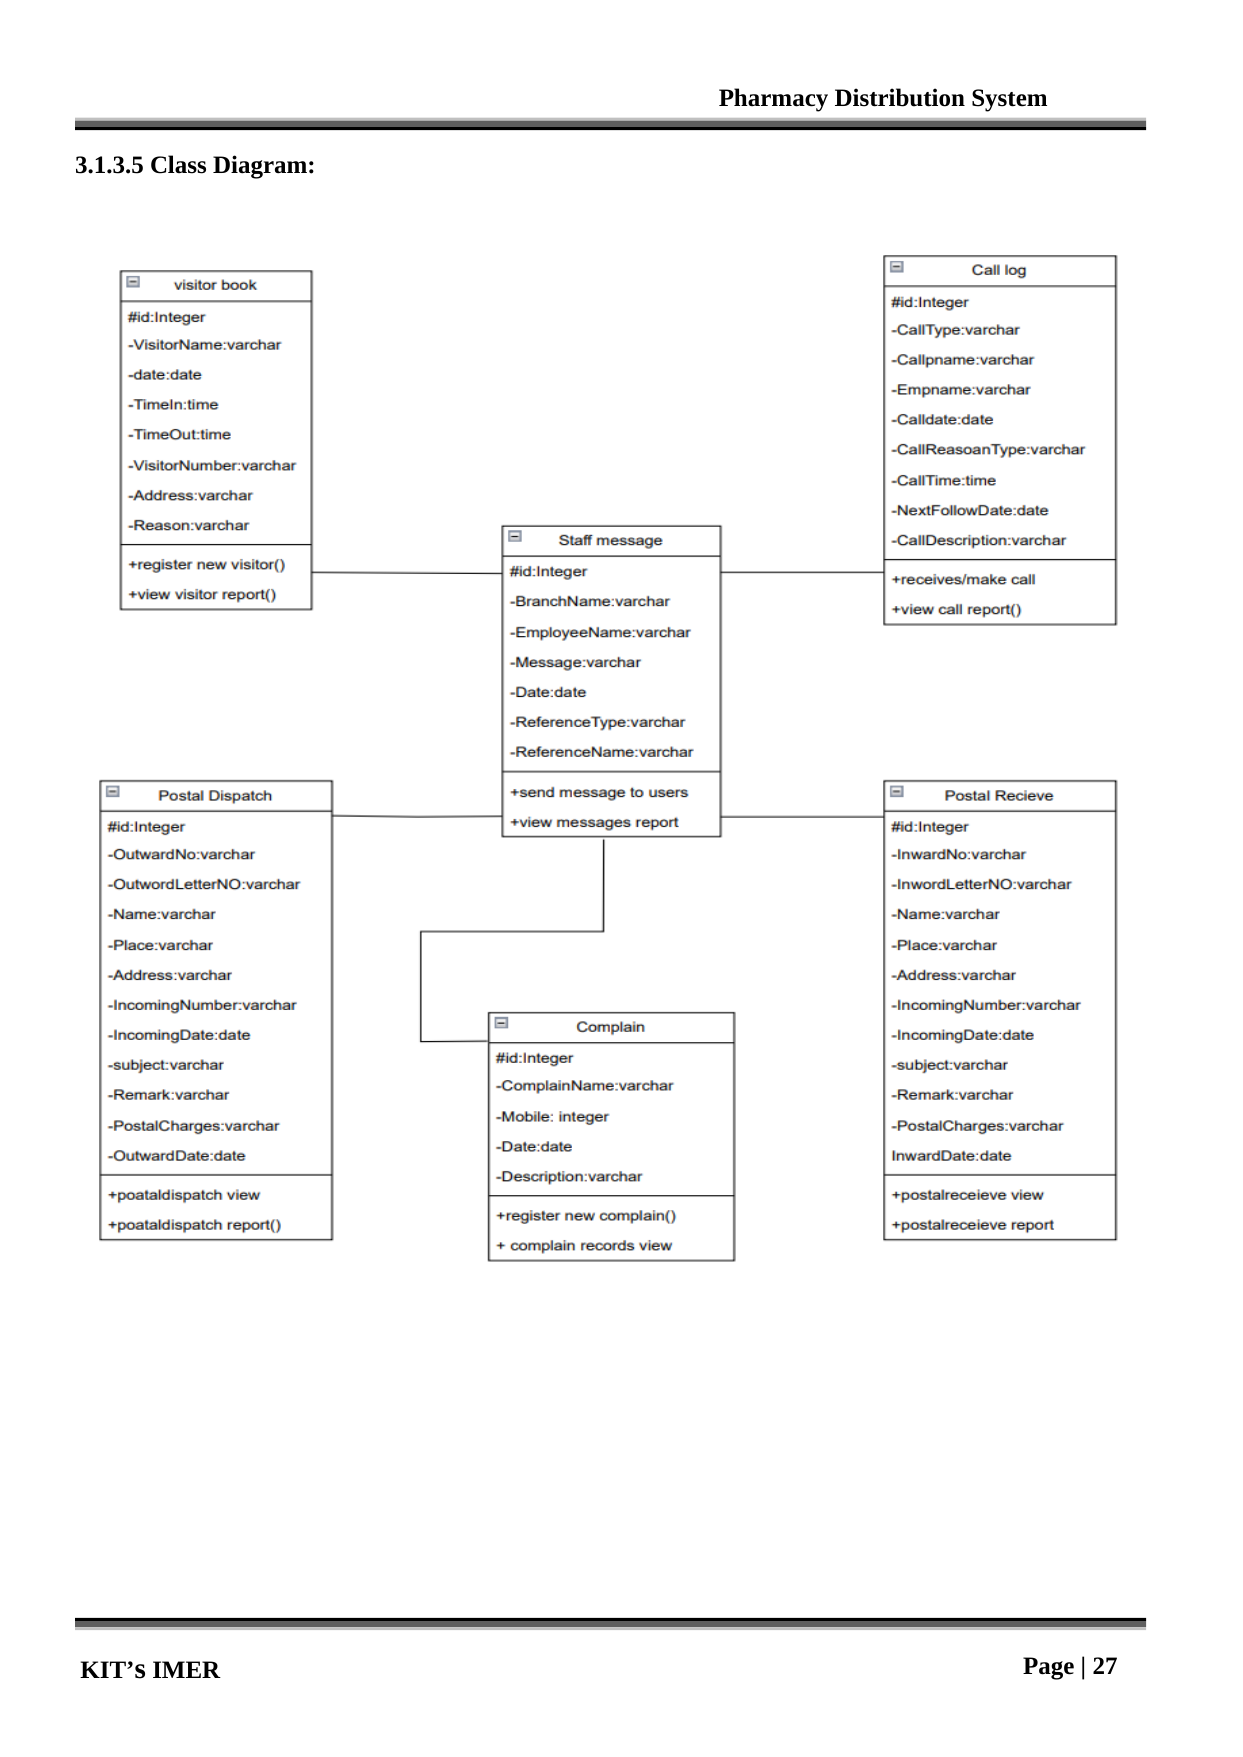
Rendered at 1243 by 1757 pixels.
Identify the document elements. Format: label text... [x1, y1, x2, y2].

list Class Diagram: [75, 150, 1157, 178]
picture [75, 245, 1157, 1270]
